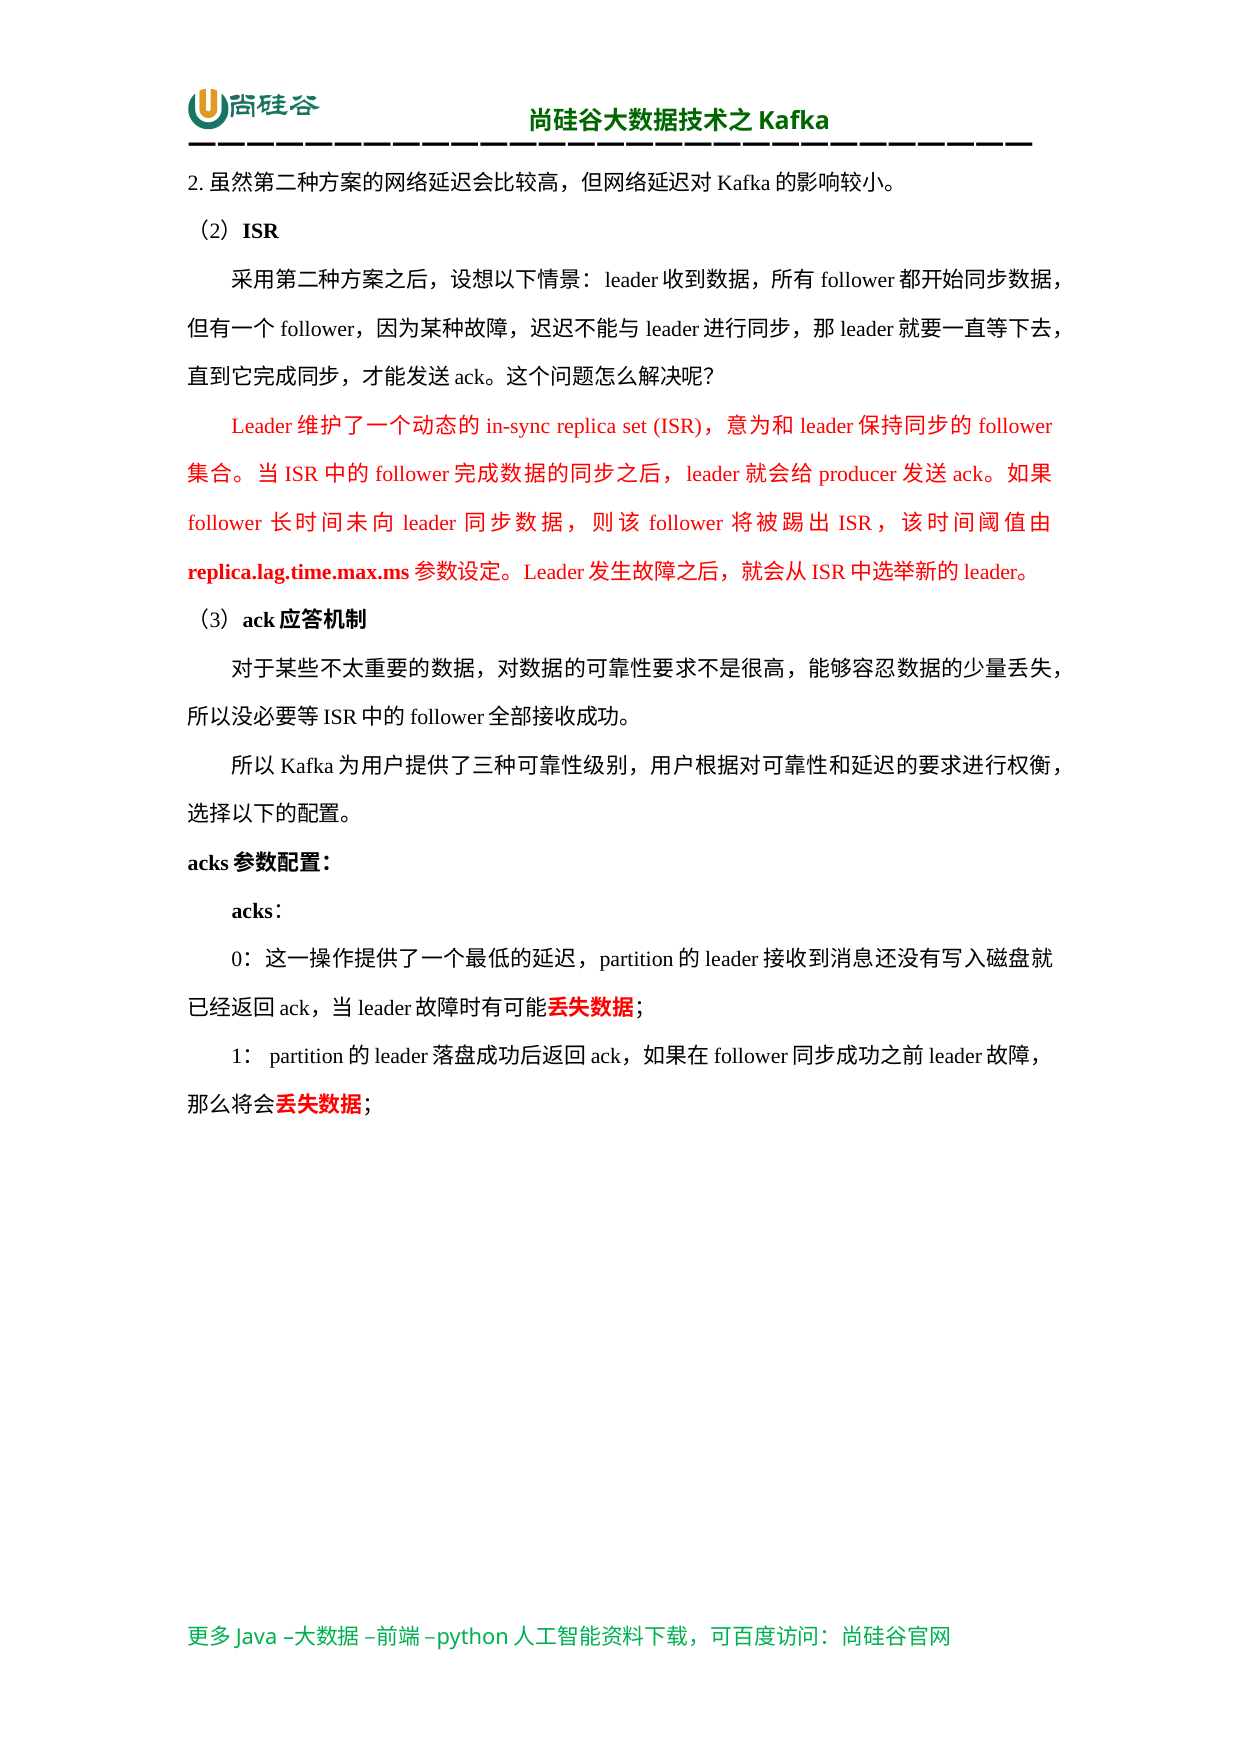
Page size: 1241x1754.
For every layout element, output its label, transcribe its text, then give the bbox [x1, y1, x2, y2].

text 2. 虽然第二种方案的网络延迟会比较高，但网络延迟对Kafka的影响较小。 [187, 165, 1053, 197]
text 所以Kafka为用户提供了三种可靠性级别，用户根据对可靠性和延迟的要求进行权衡，选择以下的配置。 [187, 747, 1053, 828]
text Leader维护了一个动态的in-sync replica set (ISR)，意为和leader保持同步的follower集合。当ISR中的follower完成数据的同步之后，leader就会给producer发送ack。如果follower长时间未向leader同步数据，则该follower将被踢出ISR，该时间阈值由replica.lag.time.max.ms参数设定。Leader发生故障之后，就会从ISR中选举新的leader。 [187, 407, 1053, 586]
text acks： [187, 893, 1053, 925]
text 0：这一操作提供了一个最低的延迟，partition的leader接收到消息还没有写入磁盘就已经返回ack，当leader故障时有可能丢失数据； [187, 941, 1053, 1022]
text 采用第二种方案之后，设想以下情景：leader收到数据，所有follower都开始同步数据，但有一个follower，因为某种故障，迟迟不能与leader进行同步，那leader就要一直等下去，直到它完成同步，才能发送ack。这个问题怎么解决呢？ [187, 261, 1053, 391]
text （2）ISR [187, 213, 1053, 246]
text 1： partition的leader落盘成功后返回ack，如果在follower同步成功之前leader故障，那么将会丢失数据； [187, 1038, 1053, 1119]
text 对于某些不太重要的数据，对数据的可靠性要求不是很高，能够容忍数据的少量丢失，所以没必要等ISR中的follower全部接收成功。 [187, 650, 1053, 731]
text （3）ack应答机制 [187, 602, 1053, 634]
text acks参数配置： [187, 844, 1053, 877]
